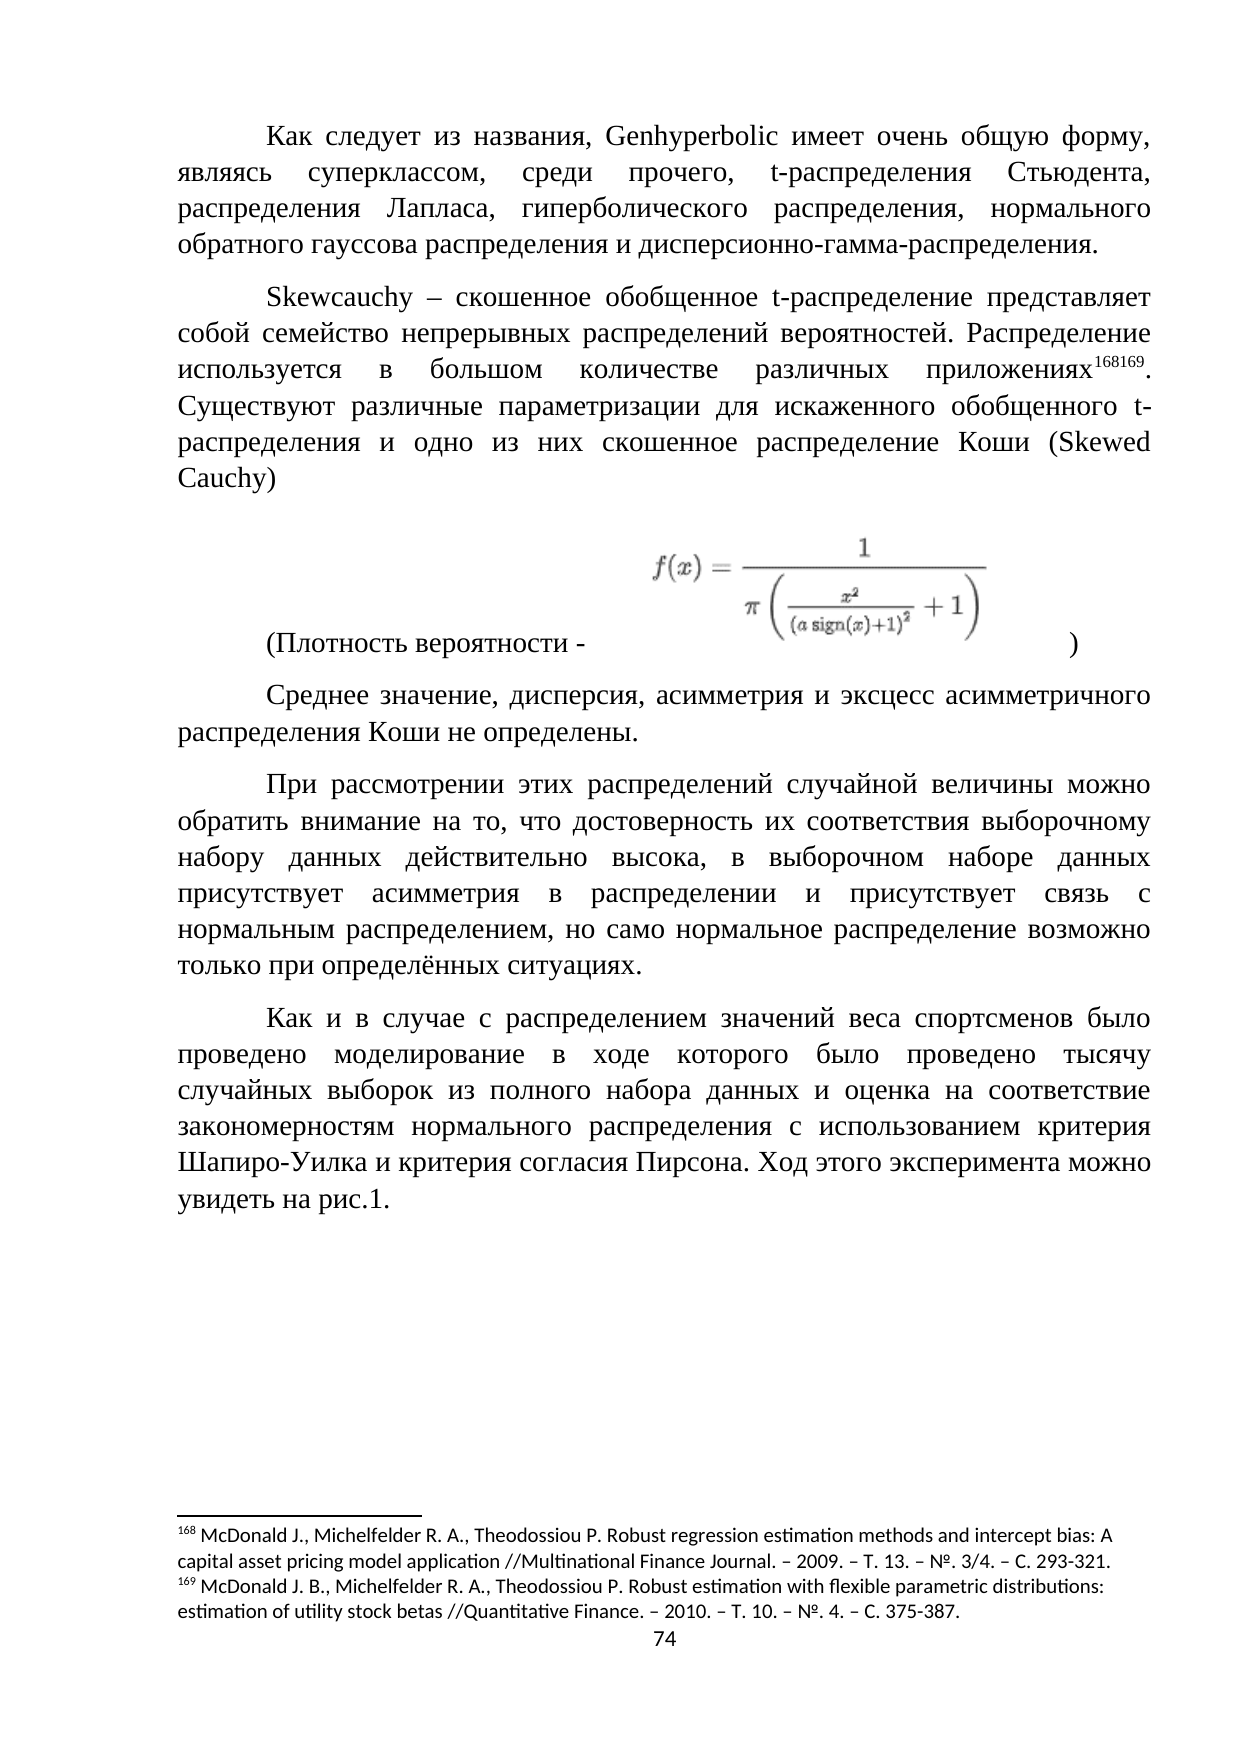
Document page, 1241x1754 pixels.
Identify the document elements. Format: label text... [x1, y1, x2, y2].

picture [592, 512, 1062, 652]
text Среднее значение, дисперсия, асимметрия и эксцесс асимметричного распределения Коши не определены. [177, 677, 1152, 747]
text Как следует из названия, Genhyperbolic имеет очень общую форму, являясь суперклассом, среди прочего, t-распределения Стьюдента, распределения Лапласа, гиперболического распределения, нормального обратного гауссова распределения и дисперсионно-гамма-распределения. [177, 118, 1152, 260]
text Skewcauchy – скошенное обобщенное t-распределение представляет собой семейство непрерывных распределений вероятностей. Распределение используется в большом количестве различных приложениях. Существуют различные параметризации для искаженного обобщенного t-распределения и одно из них скошенное распределение Коши (Skewed Cauchy) [177, 279, 1152, 494]
text При рассмотрении этих распределений случайной величины можно обратить внимание на то, что достоверность их соответствия выборочному набору данных действительно высока, в выборочном наборе данных присутствует асимметрия в распределении и присутствует связь с нормальным распределением, но само нормальное распределение возможно только при определённых ситуациях. [177, 766, 1152, 981]
text Как и в случае с распределением значений веса спортсменов было проведено моделирование в ходе которого было проведено тысячу случайных выборок из полного набора данных и оценка на соответствие закономерностям нормального распределения с использованием критерия Шапиро-Уилка и критерия согласия Пирсона. Ход этого эксперимента можно увидеть на рис.1. [177, 1000, 1152, 1214]
